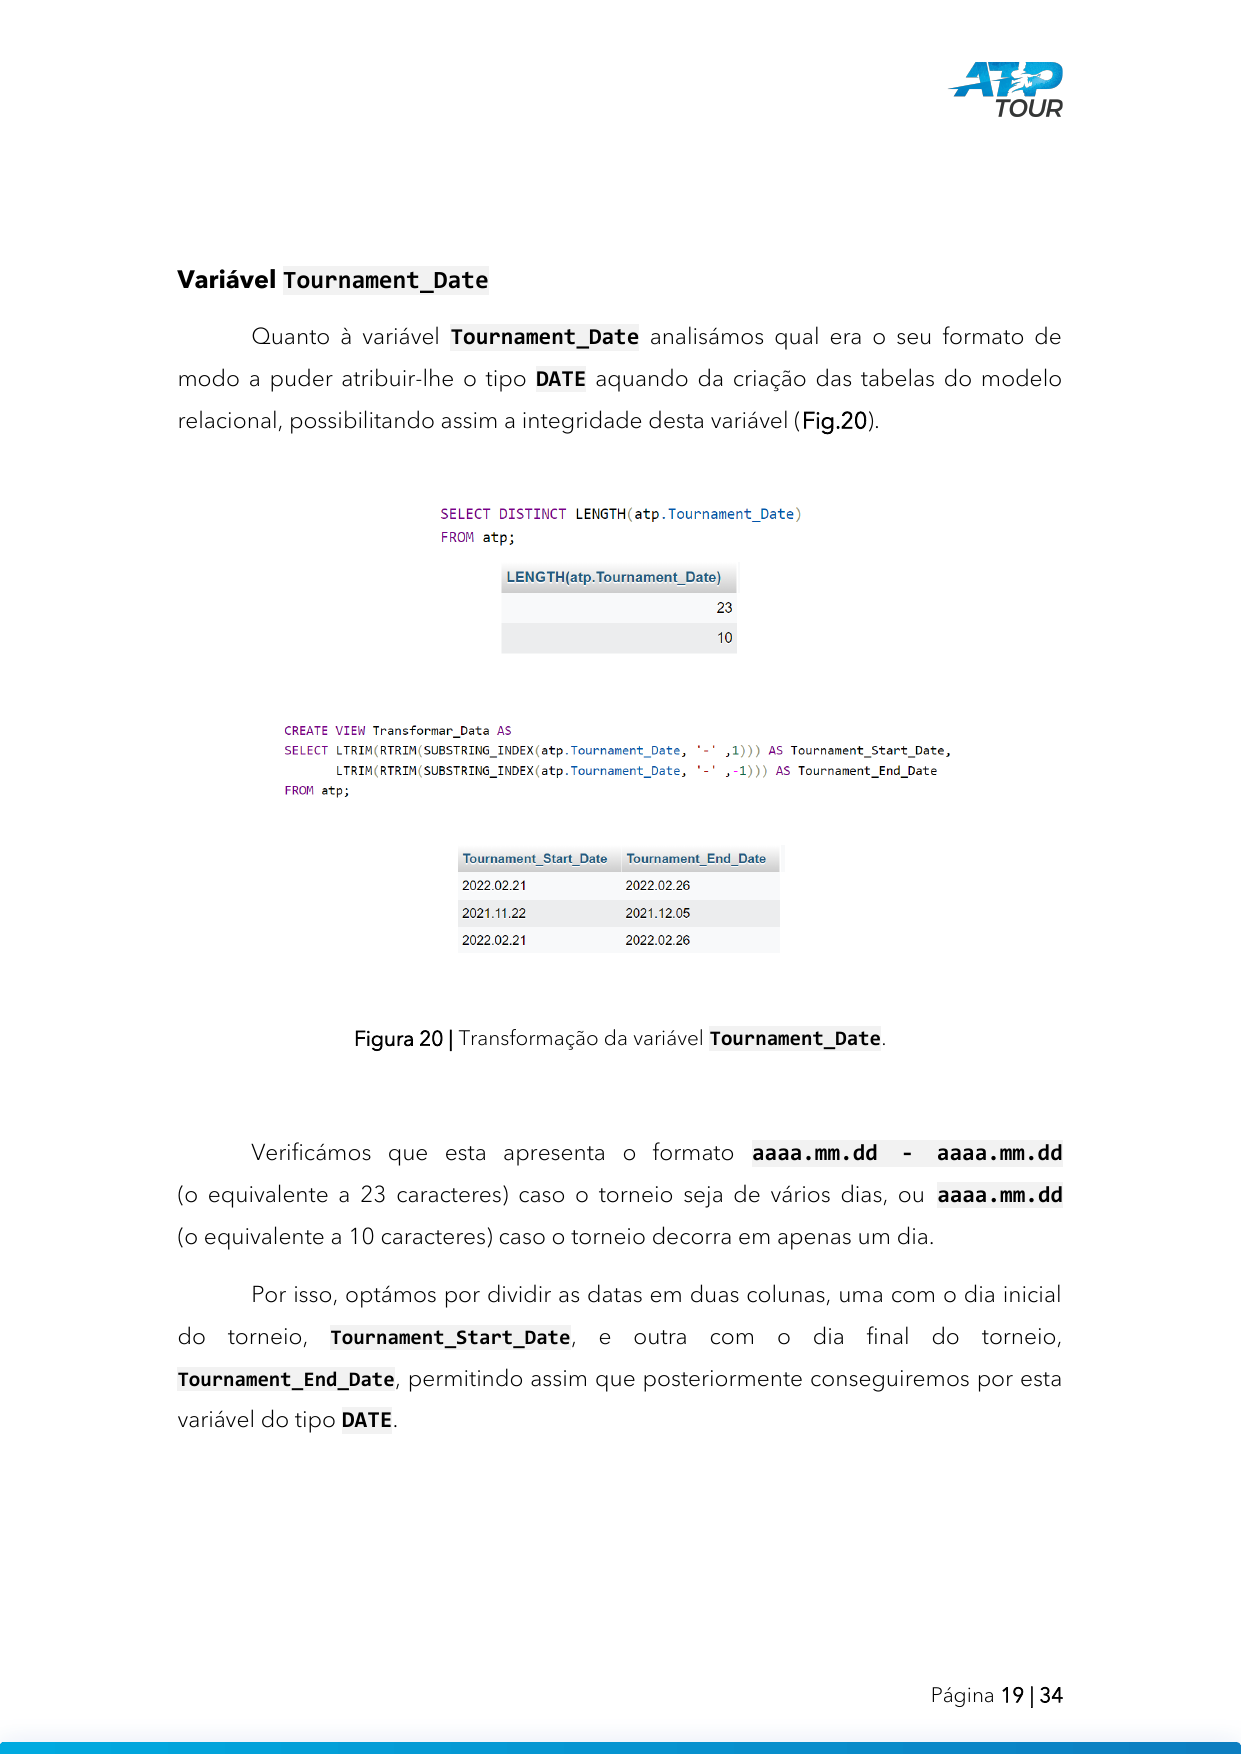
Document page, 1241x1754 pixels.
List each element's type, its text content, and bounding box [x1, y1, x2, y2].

subtitle Variável Tournament_Date [177, 264, 1063, 295]
picture [455, 837, 785, 953]
picture [283, 720, 956, 799]
picture [947, 62, 1063, 117]
picture [436, 502, 804, 548]
picture [500, 558, 740, 655]
text Verificámos que esta apresenta o formato aaaa.mm.dd - aaaa.mm.dd (o equivalente a 23 caracteres) caso o torneio seja de vários dias, ou aaaa.mm.dd (o equivalente a 10 caracteres) caso o torneio decorra em apenas um dia. [177, 1138, 1063, 1250]
text Por isso, optámos por dividir as datas em duas colunas, uma com o dia inicial do torneio, Tournament_Start_Date, e outra com o dia final do torneio, Tournament_End_Date, permitindo assim que posteriormente conseguiremos por esta variável do tipo DATE. [177, 1281, 1063, 1434]
text Figura 20 | Transformação da variável Tournament_Date. [177, 1025, 1063, 1051]
text Quanto à variável Tournament_Date analisámos qual era o seu formato de modo a puder atribuir-lhe o tipo DATE aquando da criação das tabelas do modelo relacional, possibilitando assim a integridade desta variável (Fig.20). [177, 322, 1063, 434]
